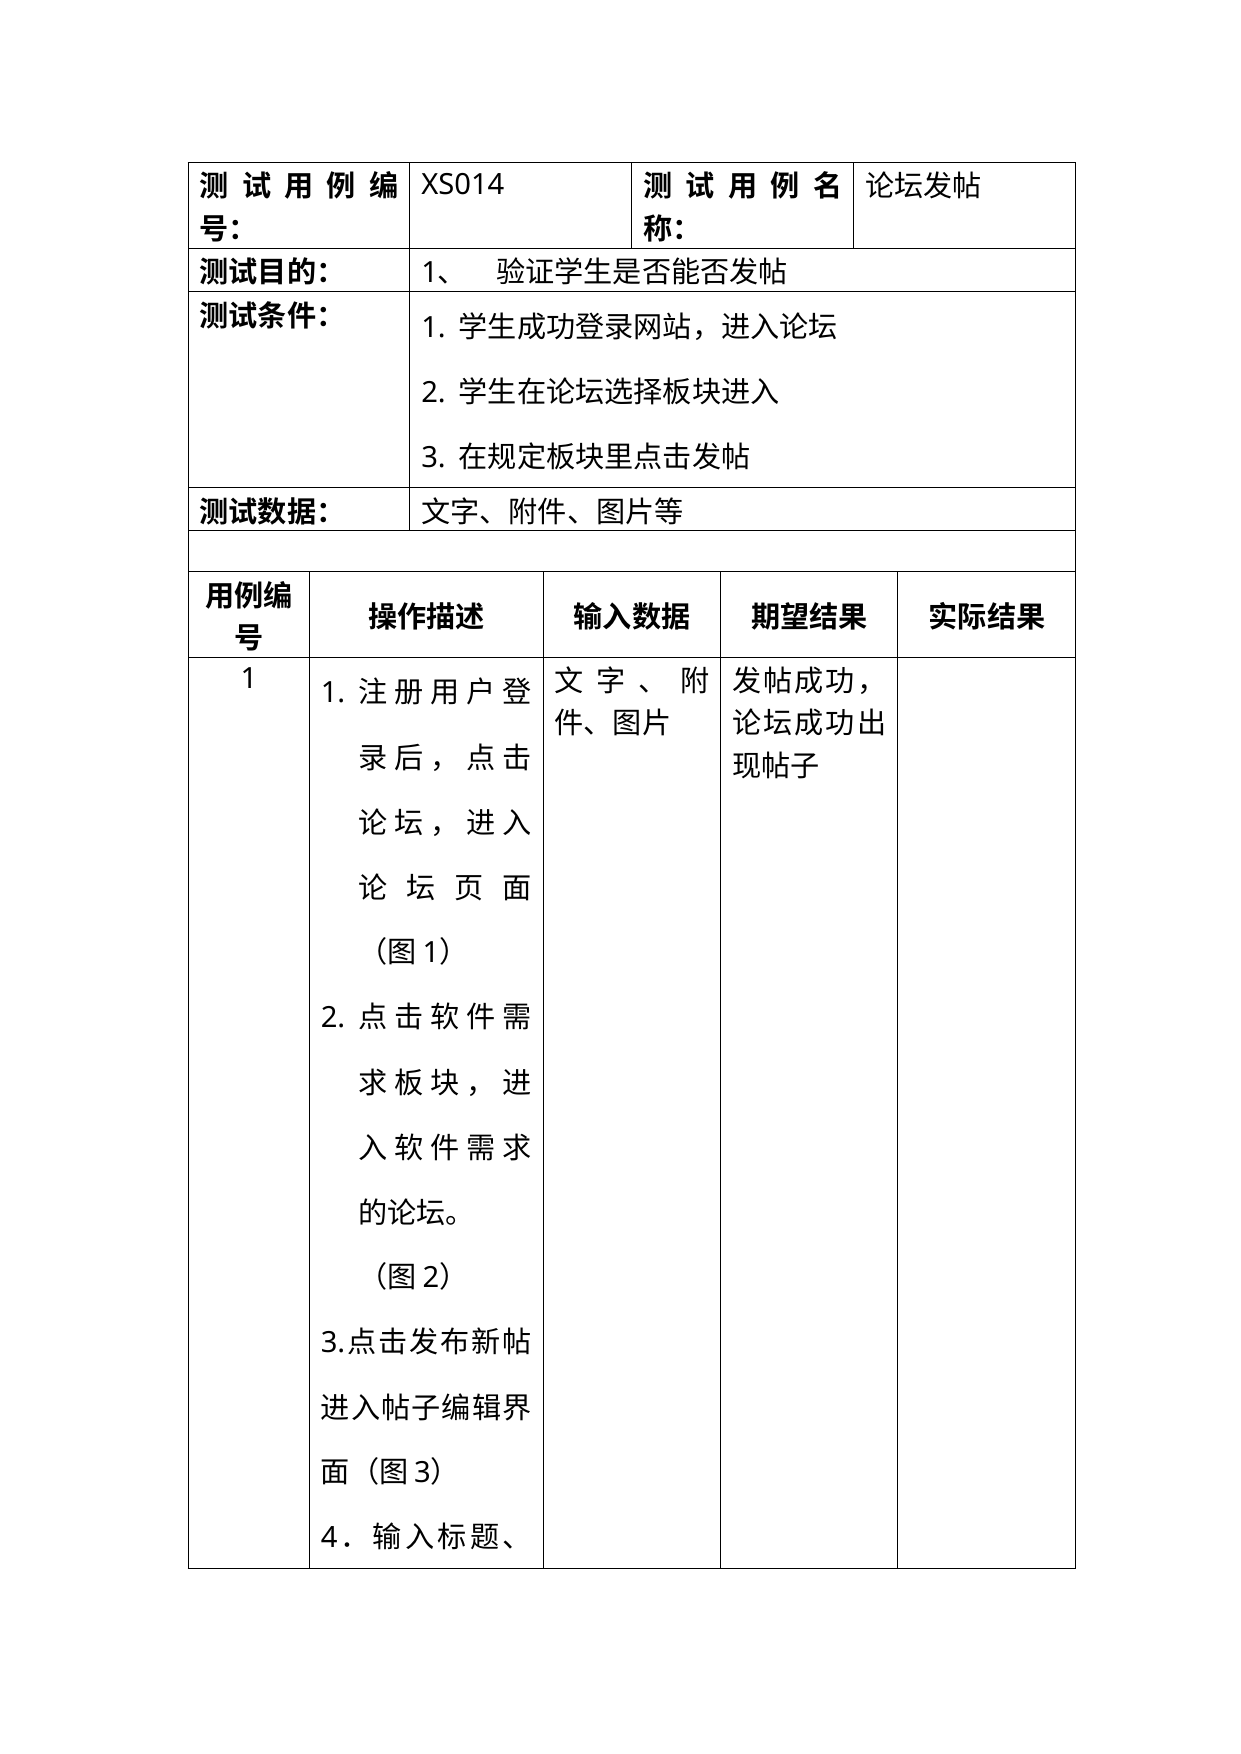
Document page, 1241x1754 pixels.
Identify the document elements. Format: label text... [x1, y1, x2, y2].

table_cell 文字、附件、图片 [544, 658, 720, 1568]
table_cell 发帖成功，论坛成功出现帖子 [721, 658, 897, 1568]
table_cell [189, 531, 1075, 571]
table_cell 验证学生是否能否发帖 [410, 249, 1075, 291]
table_cell 学生成功登录网站，进入论坛 学生在论坛选择板块进入 在规定板块里点击发帖 [410, 292, 1075, 487]
table_cell 测试目的： [189, 249, 409, 291]
table_header 论坛发帖 [854, 163, 1075, 248]
table_cell 测试条件： [189, 292, 409, 487]
table_cell 文字、附件、图片等 [410, 488, 1075, 530]
table_cell [898, 658, 1075, 1568]
table_cell 实际结果 [898, 572, 1075, 657]
table_cell 操作描述 [310, 572, 543, 657]
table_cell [310, 658, 543, 1568]
table_cell 1 [189, 658, 309, 1568]
table_header XS014 [410, 163, 631, 248]
table_cell 测试数据： [189, 488, 409, 530]
table_cell 输入数据 [544, 572, 720, 657]
table_header 测试用例名称： [632, 163, 853, 248]
table_header 测试用例编号： [189, 163, 409, 248]
table_cell 期望结果 [721, 572, 897, 657]
table_cell 用例编号 [189, 572, 309, 657]
